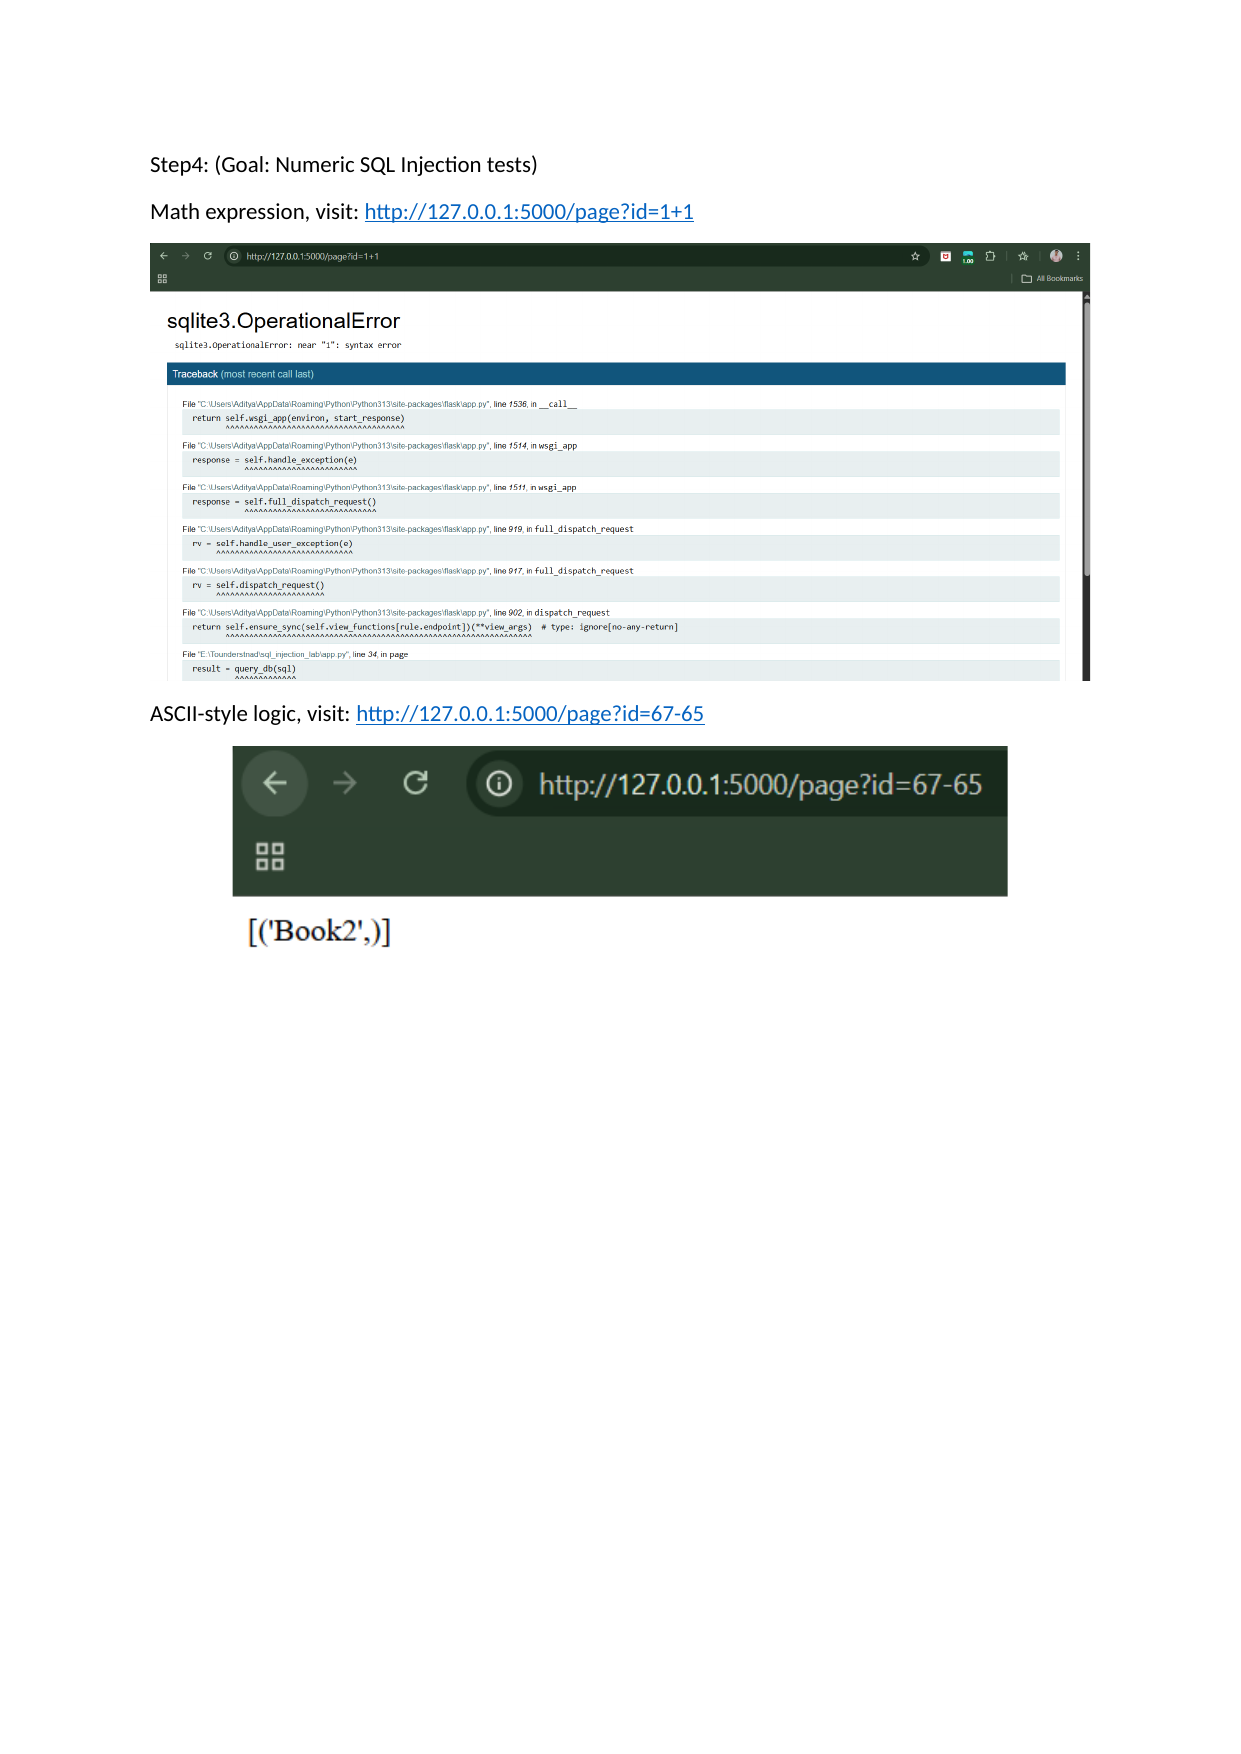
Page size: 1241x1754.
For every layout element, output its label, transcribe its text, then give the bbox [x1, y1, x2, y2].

picture [232, 746, 1008, 966]
text ASCII-style logic, visit: http://127.0.0.1:5000/page?id=67-65 [150, 699, 1090, 728]
text Math expression, visit: http://127.0.0.1:5000/page?id=1+1 [150, 197, 1090, 225]
text Step4: (Goal: Numeric SQL Injection tests) [150, 150, 1090, 178]
picture [150, 243, 1091, 681]
